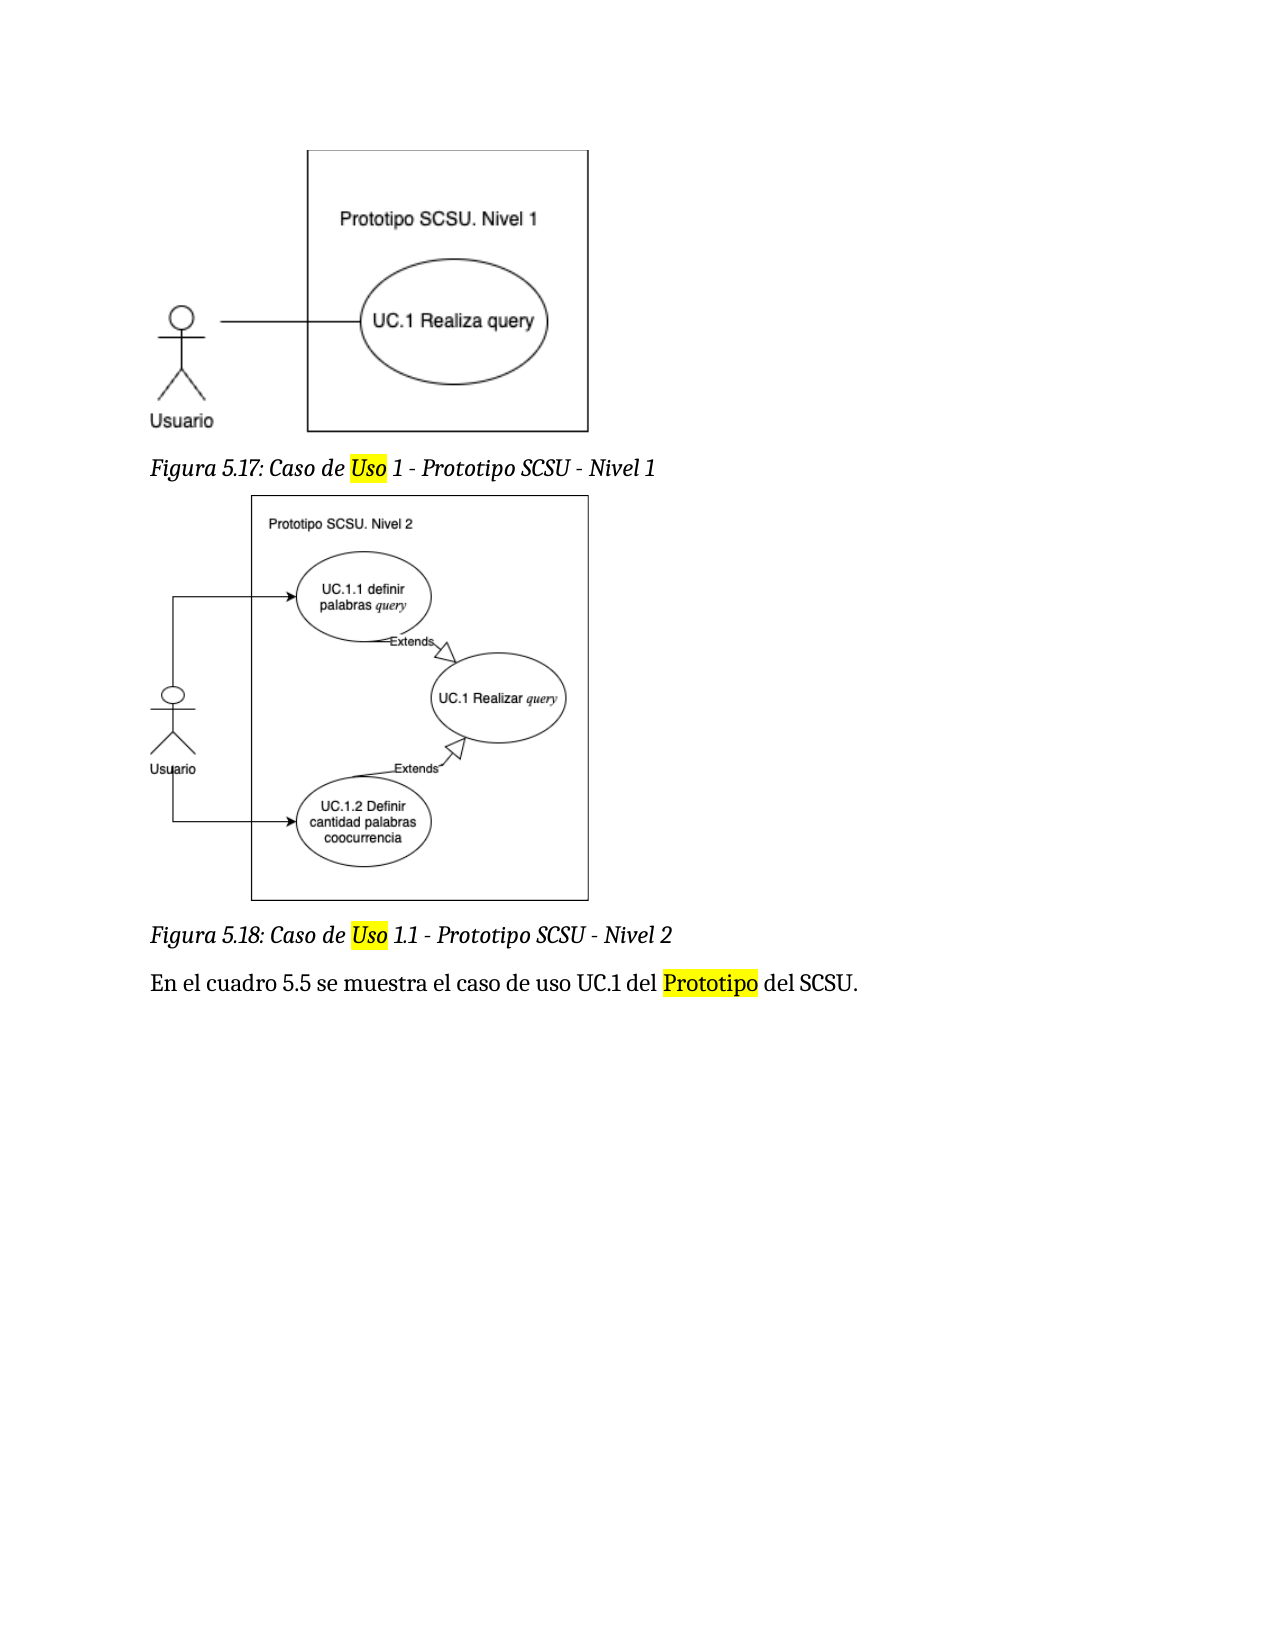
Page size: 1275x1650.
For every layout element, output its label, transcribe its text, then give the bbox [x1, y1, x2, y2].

picture [150, 495, 589, 901]
text Figura 5.18: Caso de Uso 1.1 - Prototipo SCSU - Nivel 2 [388, 921, 1125, 950]
text Figura 5.17: Caso de Uso 1 - Prototipo SCSU - Nivel 1 [387, 454, 1125, 483]
text En el cuadro 5.5 se muestra el caso de uso UC.1 del Prototipo del SCSU. [758, 969, 1125, 997]
text Figura 5.18: Caso de Uso 1.1 - Prototipo SCSU - Nivel 2 [150, 921, 351, 950]
picture [150, 150, 589, 434]
text Figura 5.17: Caso de Uso 1 - Prototipo SCSU - Nivel 1 [150, 454, 350, 483]
text En el cuadro 5.5 se muestra el caso de uso UC.1 del Prototipo del SCSU. [150, 969, 663, 997]
